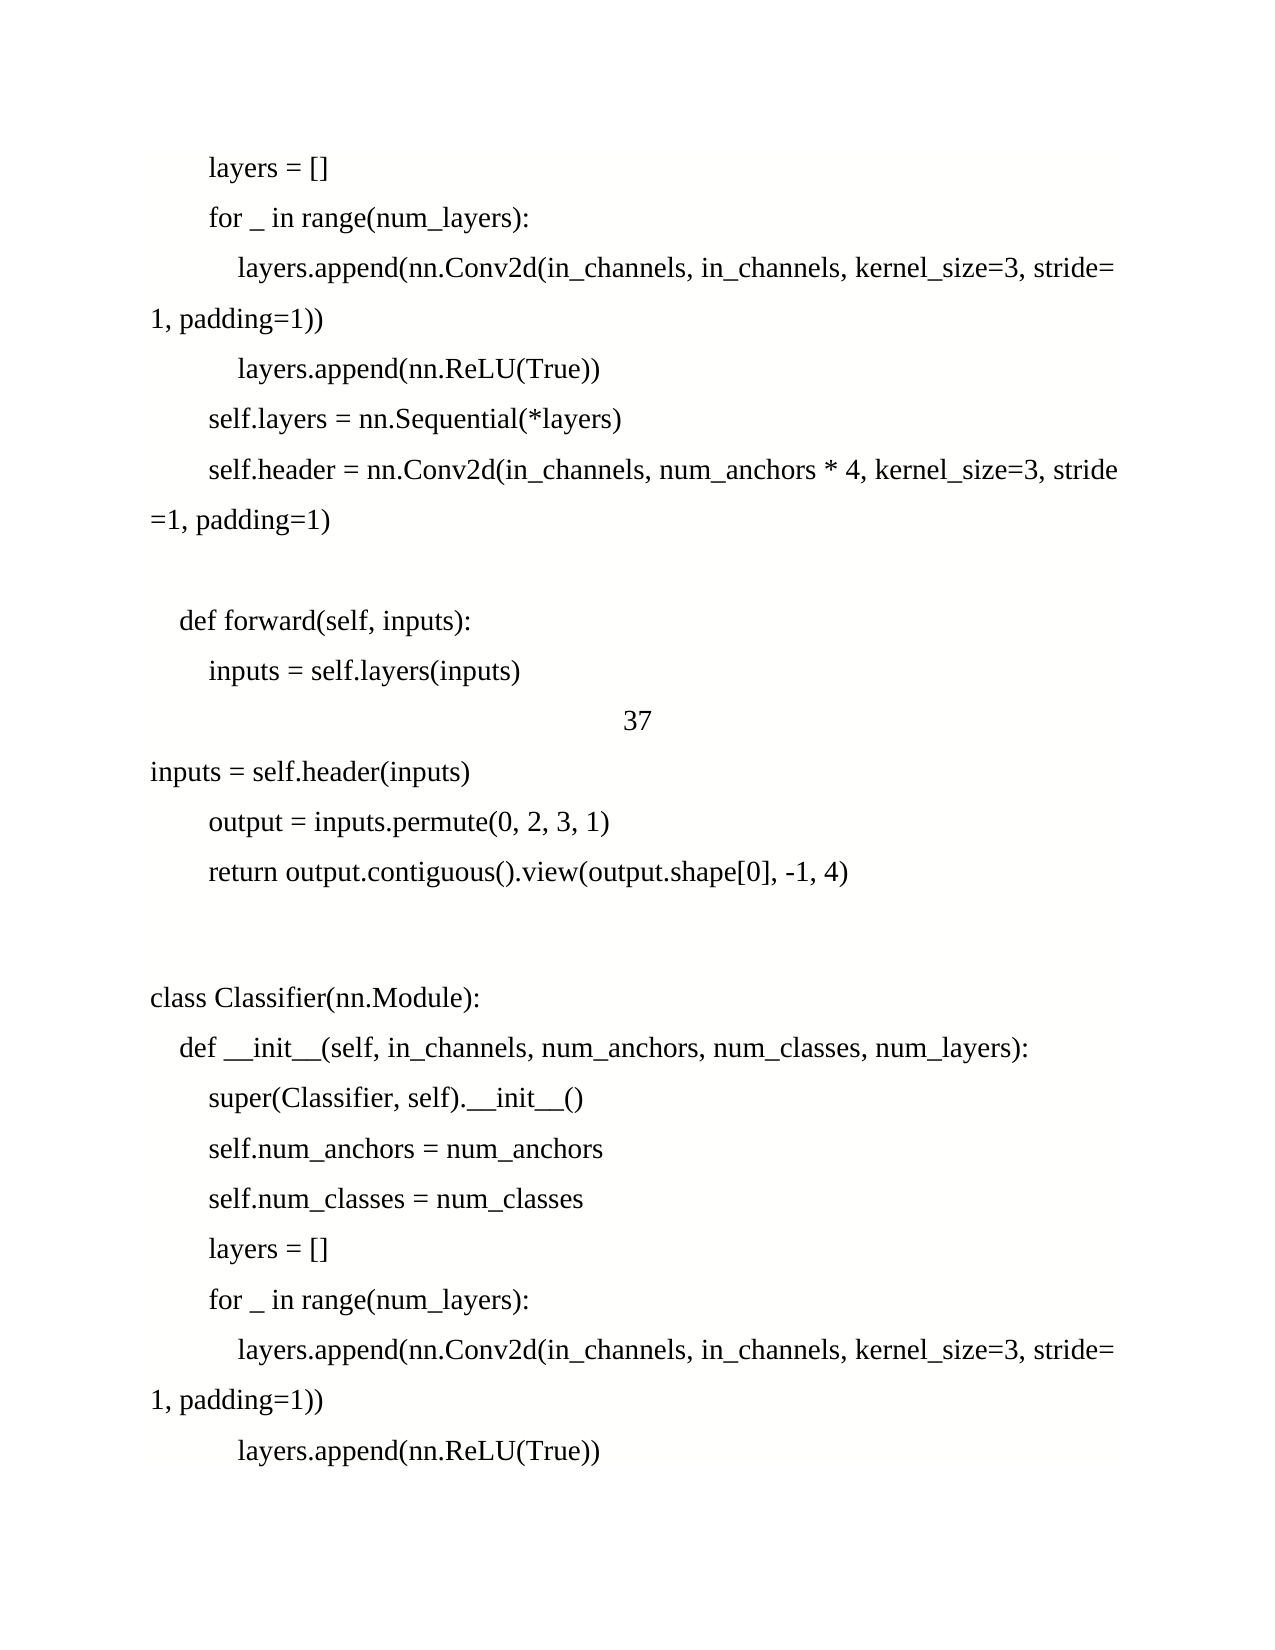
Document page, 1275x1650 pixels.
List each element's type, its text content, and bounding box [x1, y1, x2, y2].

text layers.append(nn.ReLU(True)) [150, 1433, 1125, 1466]
text layers.append(nn.Conv2d(in_channels, in_channels, kernel_size=3, stride=1, padding=1)) [150, 1332, 1125, 1416]
text inputs = self.layers(inputs) [150, 653, 1125, 687]
text def forward(self, inputs): [150, 603, 1125, 636]
text layers = [] [150, 1232, 1125, 1265]
text layers.append(nn.Conv2d(in_channels, in_channels, kernel_size=3, stride=1, padding=1)) [150, 251, 1125, 334]
text for _ in range(num_layers): [150, 1282, 1125, 1315]
text self.header = nn.Conv2d(in_channels, num_anchors * 4, kernel_size=3, stride=1, padding=1) [150, 452, 1125, 536]
text self.num_classes = num_classes [150, 1181, 1125, 1215]
text output = inputs.permute(0, 2, 3, 1) [150, 804, 1125, 838]
text layers.append(nn.ReLU(True)) [150, 351, 1125, 385]
text for _ in range(num_layers): [150, 200, 1125, 234]
text def __init__(self, in_channels, num_anchors, num_classes, num_layers): [150, 1030, 1125, 1064]
text self.layers = nn.Sequential(*layers) [150, 402, 1125, 435]
text return output.contiguous().view(output.shape[0], -1, 4) [150, 854, 1125, 888]
text self.num_anchors = num_anchors [150, 1131, 1125, 1164]
text layers = [] [150, 150, 1125, 183]
text inputs = self.header(inputs) [150, 754, 1125, 787]
text 37 [150, 703, 1125, 737]
text class Classifier(nn.Module): [150, 980, 1125, 1013]
text super(Classifier, self).__init__() [150, 1081, 1125, 1114]
